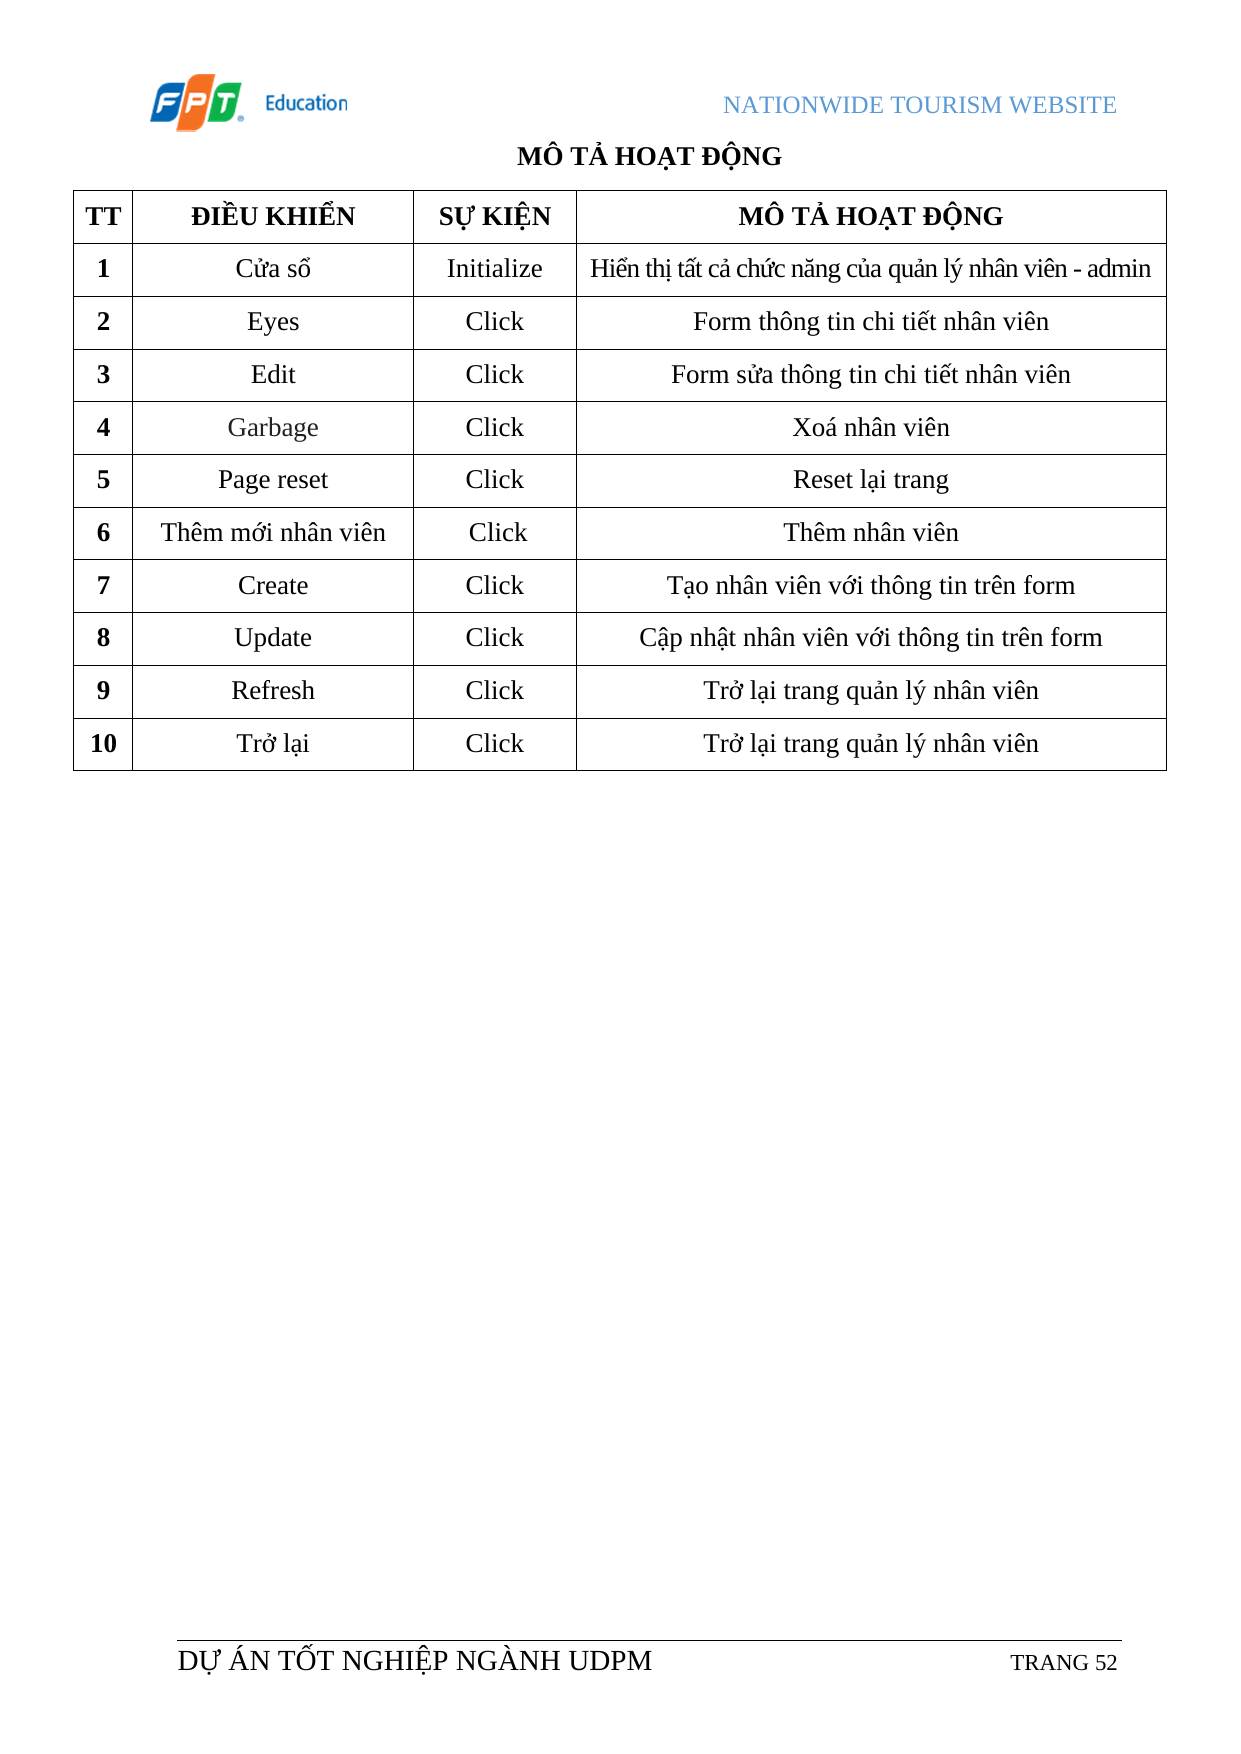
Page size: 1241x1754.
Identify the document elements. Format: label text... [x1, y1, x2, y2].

table_cell Cập nhật nhân viên với thông tin trên form [577, 613, 1166, 665]
table_cell Click [414, 297, 576, 348]
table_cell 7 [74, 560, 132, 612]
table_cell 8 [74, 613, 132, 665]
table_cell Click [414, 613, 576, 665]
table_cell Garbage [133, 402, 413, 454]
table_cell Xoá nhân viên [577, 402, 1166, 454]
text MÔ TẢ HOẠT ĐỘNG [177, 118, 1122, 171]
table_cell Create [133, 560, 413, 612]
table_cell 1 [74, 244, 132, 296]
table_cell Page reset [133, 455, 413, 507]
table_cell Click [414, 402, 576, 454]
table_cell 10 [74, 719, 132, 770]
table_cell Form thông tin chi tiết nhân viên [577, 297, 1166, 348]
table_header MÔ TẢ HOẠT ĐỘNG [577, 191, 1166, 243]
table_cell Refresh [133, 666, 413, 717]
table_cell 4 [74, 402, 132, 454]
table_cell Eyes [133, 297, 413, 348]
table_cell Initialize [414, 244, 576, 296]
table_cell Trở lại [133, 719, 413, 770]
table_cell Update [133, 613, 413, 665]
table_cell Click [414, 719, 576, 770]
table_cell Click [414, 666, 576, 717]
table_header ĐIỀU KHIỂN [133, 191, 413, 243]
table_cell Thêm mới nhân viên [133, 508, 413, 559]
table_cell Reset lại trang [577, 455, 1166, 507]
table_cell 5 [74, 455, 132, 507]
table_cell Edit [133, 350, 413, 401]
table_cell Cửa sổ [133, 244, 413, 296]
table_header SỰ KIỆN [414, 191, 576, 243]
table_cell Click [414, 455, 576, 507]
table_cell Click [414, 508, 576, 559]
table_cell Trở lại trang quản lý nhân viên [577, 719, 1166, 770]
table_cell 2 [74, 297, 132, 348]
table_cell Trở lại trang quản lý nhân viên [577, 666, 1166, 717]
table_cell 6 [74, 508, 132, 559]
table_cell Click [414, 560, 576, 612]
table_header TT [74, 191, 132, 243]
table_cell Hiển thị tất cả chức năng của quản lý nhân viên - admin [577, 244, 1166, 296]
table_cell Thêm nhân viên [577, 508, 1166, 559]
table_cell Tạo nhân viên với thông tin trên form [577, 560, 1166, 612]
picture [150, 74, 347, 132]
table_cell Form sửa thông tin chi tiết nhân viên [577, 350, 1166, 401]
table_cell 3 [74, 350, 132, 401]
table_cell Click [414, 350, 576, 401]
table_cell 9 [74, 666, 132, 717]
